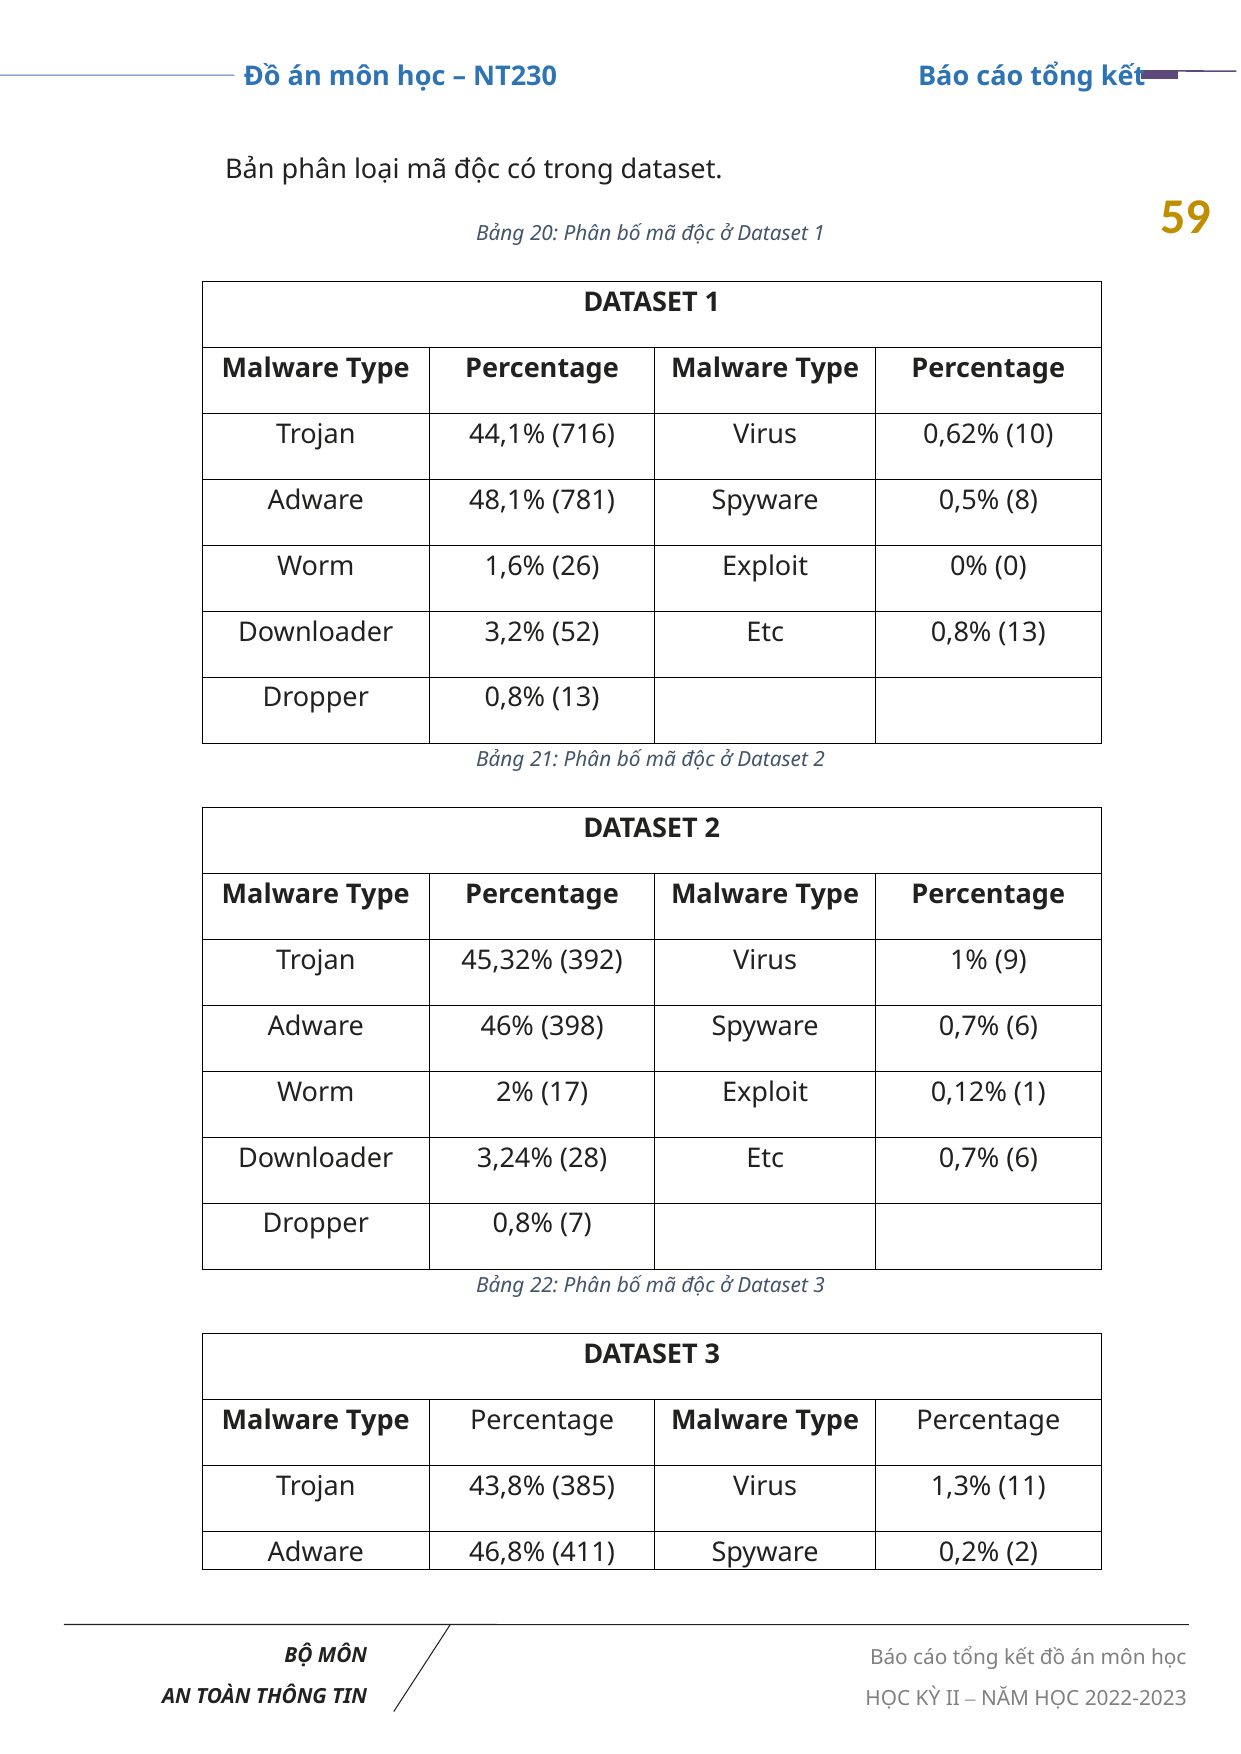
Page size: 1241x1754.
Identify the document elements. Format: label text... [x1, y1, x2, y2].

table_cell Malware Type [655, 348, 875, 413]
table_cell 0,7% (6) [876, 1006, 1101, 1071]
table_cell 0,7% (6) [876, 1138, 1101, 1203]
table_cell Downloader [203, 1138, 429, 1203]
table_cell Malware Type [203, 1400, 429, 1465]
table_cell 3,24% (28) [430, 1138, 654, 1203]
table_cell Percentage [430, 1400, 654, 1465]
table_cell 0% (0) [876, 546, 1101, 611]
table_cell Virus [655, 940, 875, 1005]
table_cell Malware Type [203, 348, 429, 413]
table_cell Percentage [876, 348, 1101, 413]
table_cell Etc [655, 612, 875, 677]
table_cell 45,32% (392) [430, 940, 654, 1005]
table_cell [876, 678, 1101, 743]
table_header DATASET 1 [203, 282, 1101, 347]
table_cell Percentage [876, 874, 1101, 939]
table_cell 3,2% (52) [430, 612, 654, 677]
table_cell Trojan [203, 1466, 429, 1531]
table_cell 46% (398) [430, 1006, 654, 1071]
table_cell 2% (17) [430, 1072, 654, 1137]
table_cell 0,8% (13) [430, 678, 654, 743]
table_cell 1% (9) [876, 940, 1101, 1005]
table_cell 0,2% (2) [876, 1532, 1101, 1569]
table_cell Malware Type [655, 874, 875, 939]
table_cell Malware Type [655, 1400, 875, 1465]
table_cell Spyware [655, 480, 875, 545]
table_cell Worm [203, 546, 429, 611]
table_cell Adware [203, 480, 429, 545]
text Bảng 21: Phân bố mã độc ở Dataset 2 [150, 744, 1153, 772]
table_cell 1,3% (11) [876, 1466, 1101, 1531]
table_cell Spyware [655, 1532, 875, 1569]
table_cell Etc [655, 1138, 875, 1203]
table_cell Exploit [655, 1072, 875, 1137]
table_cell 46,8% (411) [430, 1532, 654, 1569]
table_cell Percentage [430, 348, 654, 413]
table_cell Virus [655, 414, 875, 479]
table_cell Trojan [203, 940, 429, 1005]
table_cell Spyware [655, 1006, 875, 1071]
table_cell Percentage [876, 1400, 1101, 1465]
table_cell [655, 678, 875, 743]
table_cell 0,12% (1) [876, 1072, 1101, 1137]
table_cell Adware [203, 1532, 429, 1569]
table_cell 44,1% (716) [430, 414, 654, 479]
table_cell Dropper [203, 1204, 429, 1269]
text Bảng 22: Phân bố mã độc ở Dataset 3 [150, 1270, 1153, 1298]
table_cell 1,6% (26) [430, 546, 654, 611]
table_cell Worm [203, 1072, 429, 1137]
table_cell Exploit [655, 546, 875, 611]
table_cell Percentage [430, 874, 654, 939]
table_cell 0,8% (13) [876, 612, 1101, 677]
table_cell 43,8% (385) [430, 1466, 654, 1531]
table_cell Malware Type [203, 874, 429, 939]
table_header DATASET 3 [203, 1334, 1101, 1399]
table_cell 0,8% (7) [430, 1204, 654, 1269]
table_cell [655, 1204, 875, 1269]
table_cell Trojan [203, 414, 429, 479]
text Bảng 20: Phân bố mã độc ở Dataset 1 [150, 218, 1153, 246]
table_cell Dropper [203, 678, 429, 743]
table_cell 48,1% (781) [430, 480, 654, 545]
table_cell Virus [655, 1466, 875, 1531]
text Bản phân loại mã độc có trong dataset. [150, 150, 1153, 187]
table_cell 0,62% (10) [876, 414, 1101, 479]
table_header DATASET 2 [203, 808, 1101, 873]
table_cell Adware [203, 1006, 429, 1071]
table_cell Downloader [203, 612, 429, 677]
table_cell [876, 1204, 1101, 1269]
table_cell 0,5% (8) [876, 480, 1101, 545]
